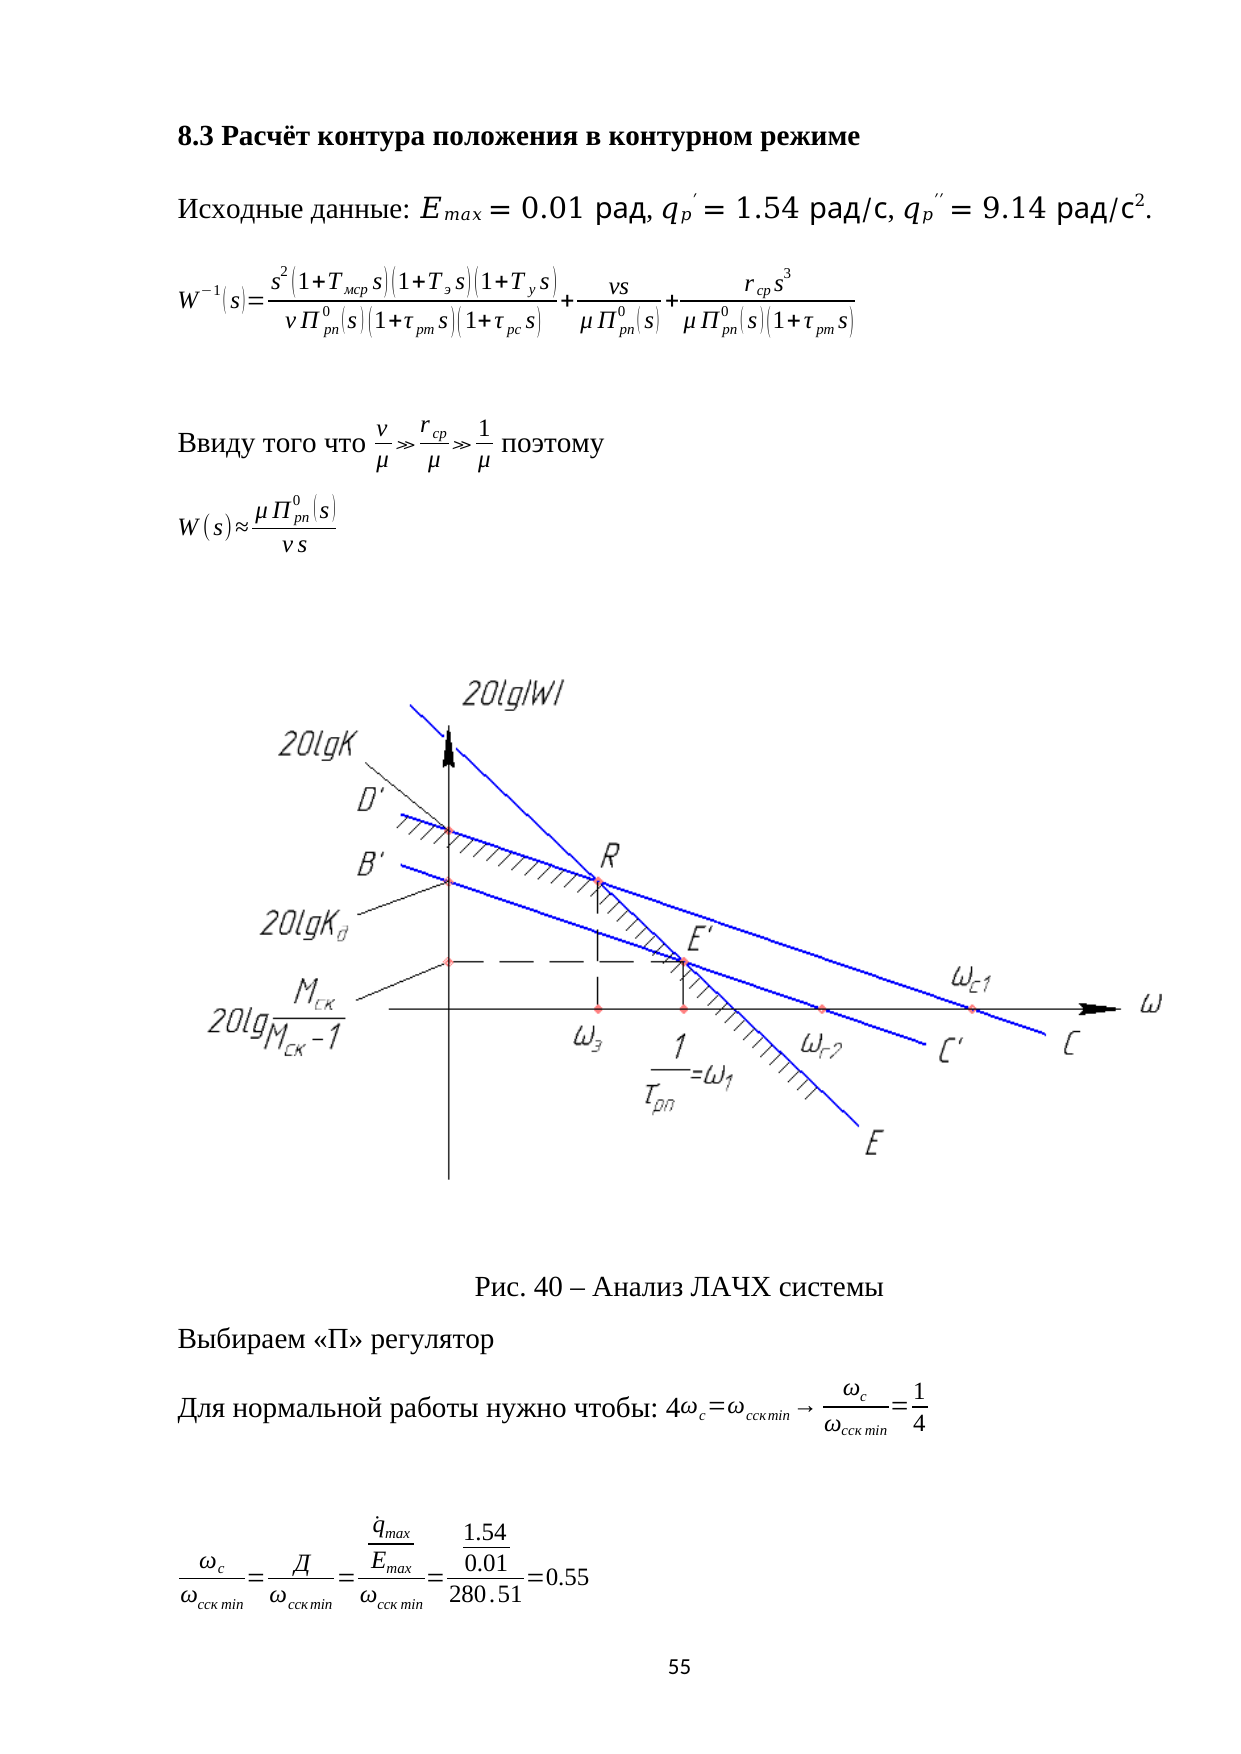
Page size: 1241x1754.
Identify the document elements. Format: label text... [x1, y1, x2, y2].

text Ввиду того что поэтому [177, 410, 1181, 473]
picture [177, 628, 1187, 1251]
text Выбираем «П» регулятор [177, 1321, 1181, 1355]
text Исходные данные: 𝐸𝑚𝑎𝑥 = 0.01 рад, 𝑞𝑝′ = 1.54 рад/с, 𝑞𝑝′′ = 9.14 рад/с2. [177, 189, 1181, 224]
subtitle 8.3 Расчёт контура положения в контурном режиме [177, 118, 1181, 152]
text Рис. 40 – Анализ ЛАЧХ системы [177, 1269, 1181, 1303]
text Для нормальной работы нужно чтобы: 4 [177, 1373, 1181, 1440]
